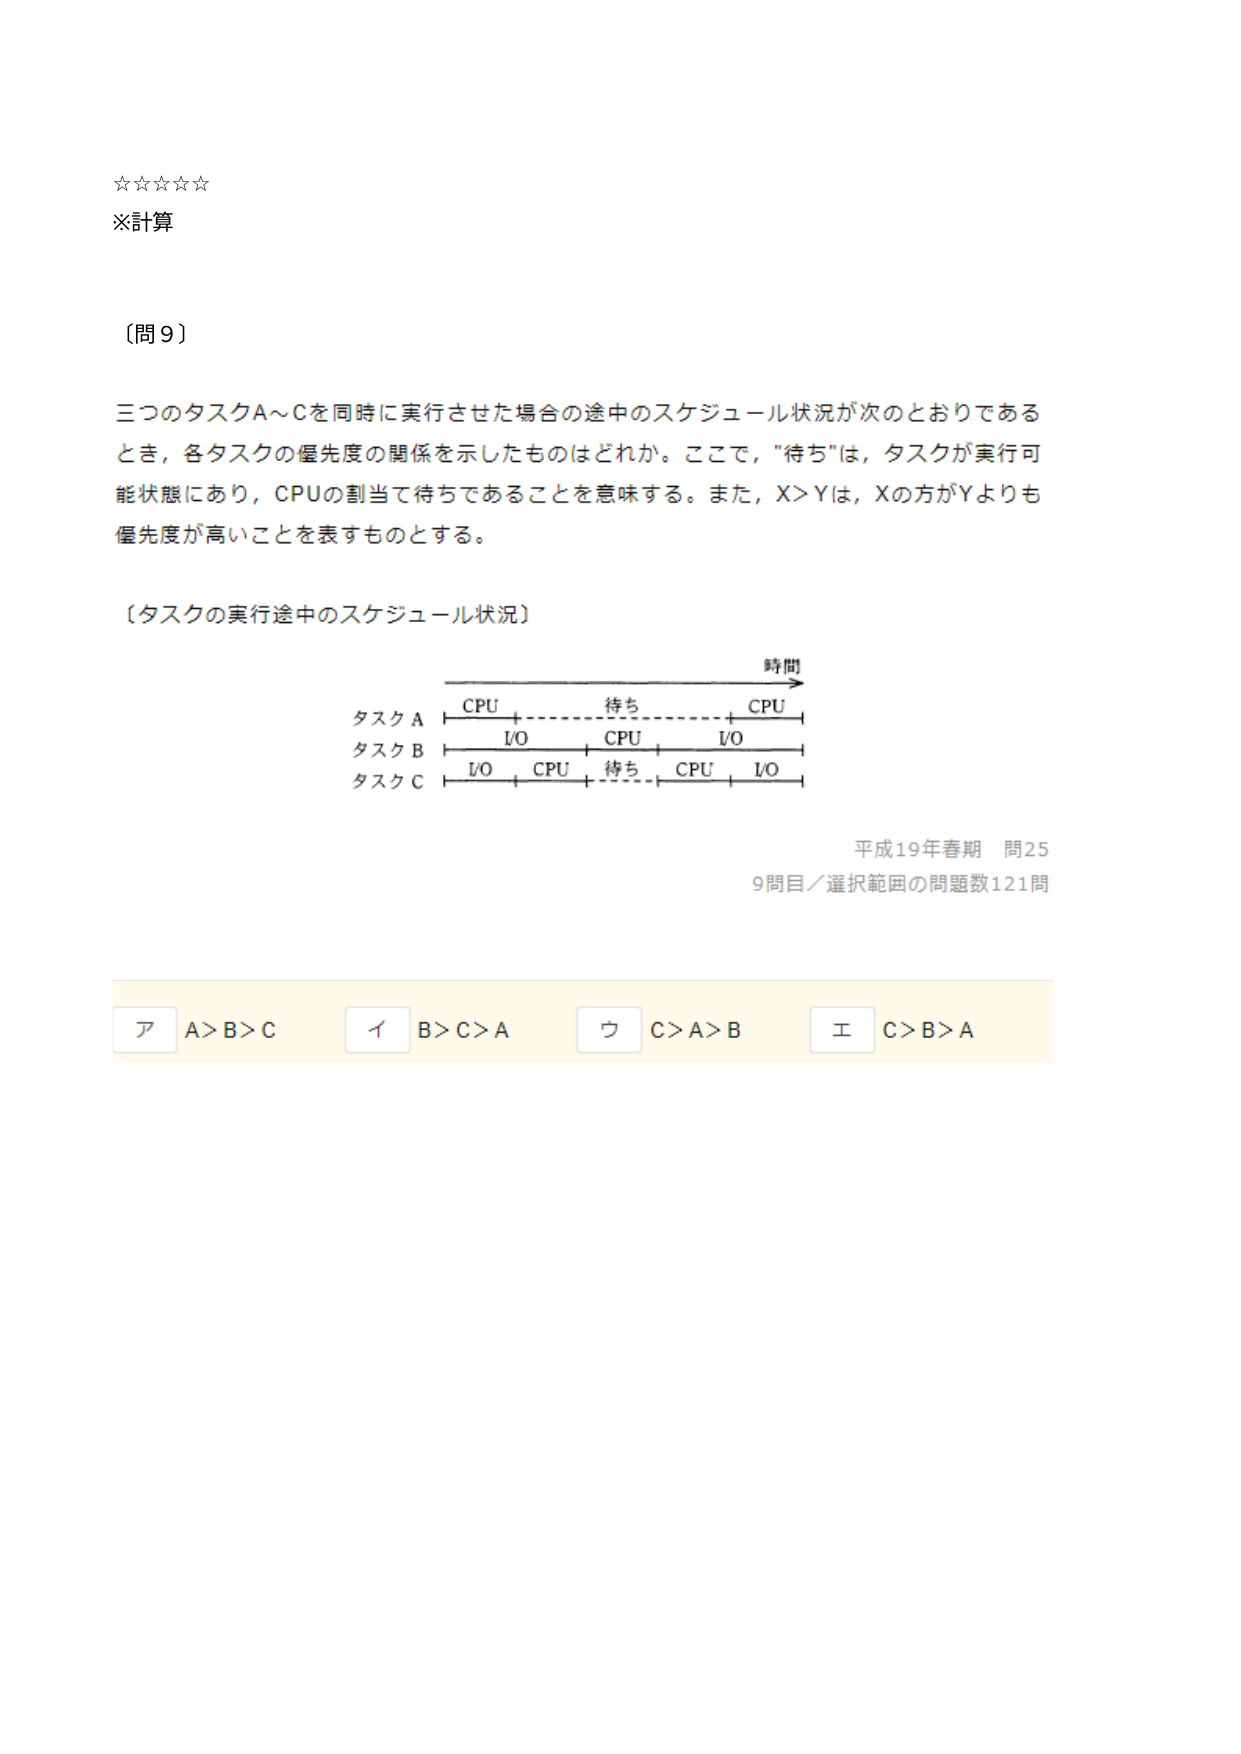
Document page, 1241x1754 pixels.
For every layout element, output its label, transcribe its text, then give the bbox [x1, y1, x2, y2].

text ※計算 [112, 202, 1128, 239]
text 〔問９〕 [112, 314, 1128, 352]
picture [112, 389, 1054, 1063]
text ☆☆☆☆☆ [112, 164, 1128, 202]
